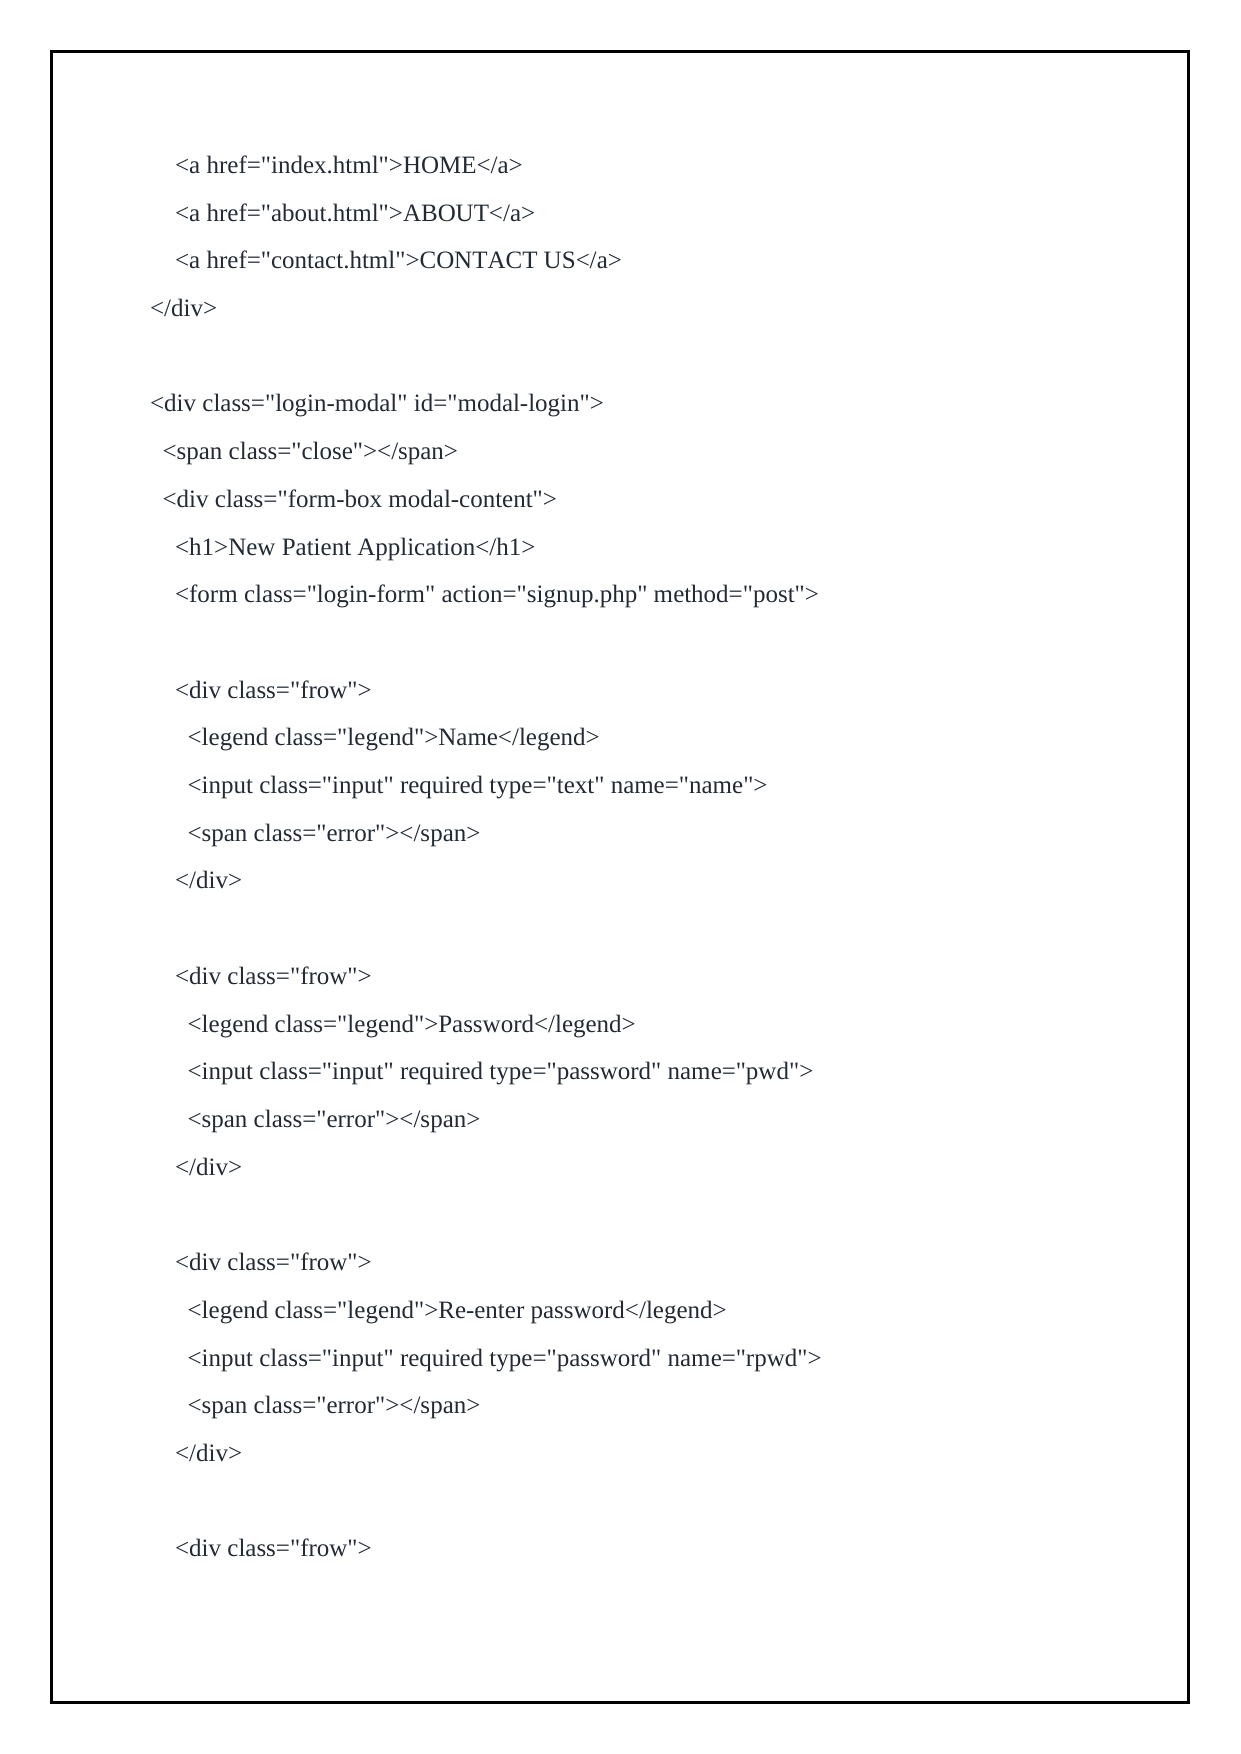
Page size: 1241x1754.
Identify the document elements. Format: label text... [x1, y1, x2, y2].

text <h1>New Patient Application</h1> [150, 532, 1090, 560]
text <input class="input" required type="password" name="pwd"> [150, 1056, 1090, 1085]
text <span class="error"></span> [150, 818, 1090, 847]
text <div class="frow"> [150, 1533, 1090, 1562]
text <div class="frow"> [150, 1247, 1090, 1276]
text <legend class="legend">Name</legend> [150, 722, 1090, 751]
text </div> [150, 866, 1090, 894]
text <span class="error"></span> [150, 1390, 1090, 1419]
text <div class="frow"> [150, 675, 1090, 703]
text <legend class="legend">Password</legend> [150, 1009, 1090, 1037]
text <legend class="legend">Re-enter password</legend> [150, 1295, 1090, 1324]
text <span class="close"></span> [150, 436, 1090, 465]
text <span class="error"></span> [150, 1104, 1090, 1133]
text <a href="about.html">ABOUT</a> [150, 198, 1090, 226]
text </div> [150, 293, 1090, 322]
text <a href="contact.html">CONTACT US</a> [150, 245, 1090, 274]
text <form class="login-form" action="signup.php" method="post"> [150, 579, 1090, 608]
text <div class="form-box modal-content"> [150, 484, 1090, 513]
text </div> [150, 1438, 1090, 1467]
text <div class="frow"> [150, 961, 1090, 990]
text <input class="input" required type="password" name="rpwd"> [150, 1343, 1090, 1371]
text </div> [150, 1152, 1090, 1181]
text <div class="login-modal" id="modal-login"> [150, 388, 1090, 417]
text <input class="input" required type="text" name="name"> [150, 770, 1090, 799]
text <a href="index.html">HOME</a> [150, 150, 1090, 179]
